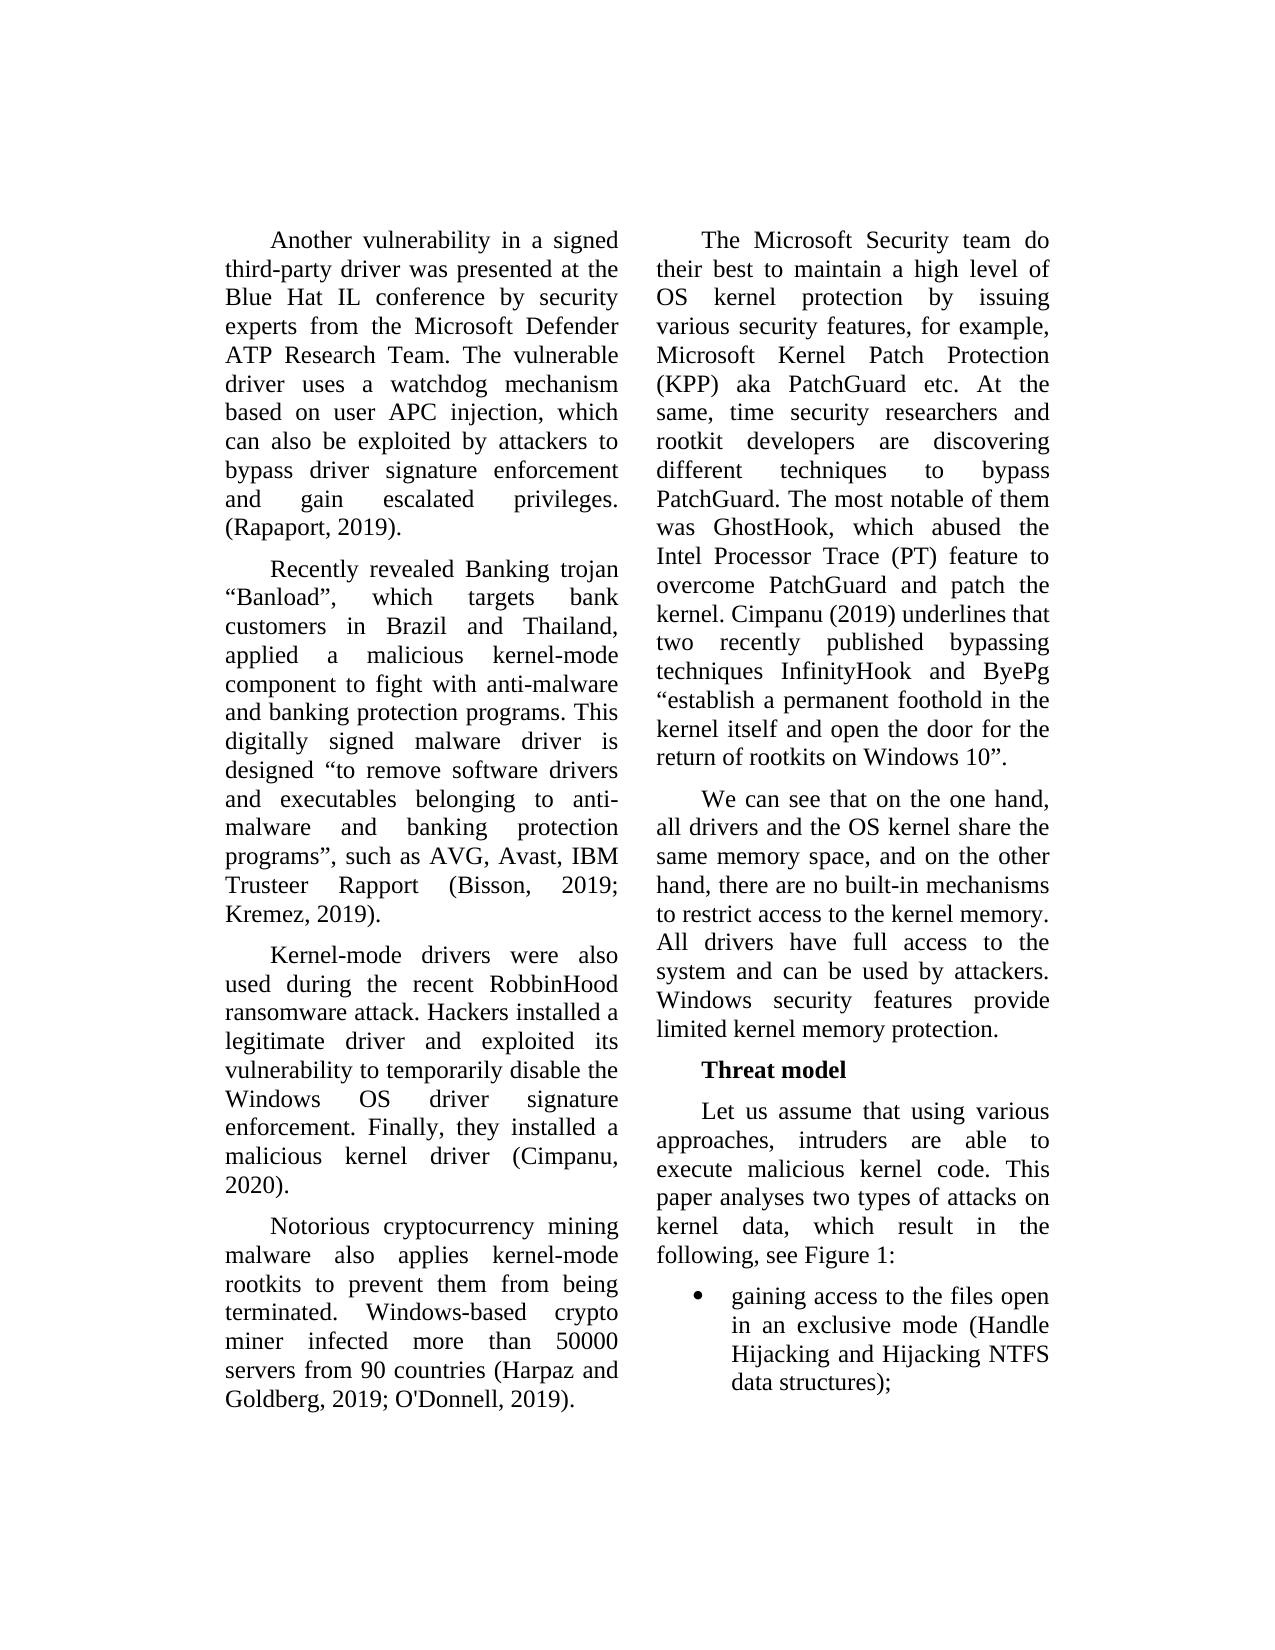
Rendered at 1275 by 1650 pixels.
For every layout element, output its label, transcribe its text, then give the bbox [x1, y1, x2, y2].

text Recently revealed Banking trojan “Banload”, which targets bank customers in Brazil and Thailand, applied a malicious kernel-mode component to fight with anti-malware and banking protection programs. This digitally signed malware driver is designed “to remove software drivers and executables belonging to anti-malware and banking protection programs”, such as AVG, Avast, IBM Trusteer Rapport (Bisson, 2019; Kremez, 2019). [225, 554, 619, 927]
text Let us assume that using various approaches, intruders are able to execute malicious kernel code. This paper analyses two types of attacks on kernel data, which result in the following, see Figure 1: [656, 1096, 1050, 1269]
text Notorious cryptocurrency mining malware also applies kernel-mode rootkits to prevent them from being terminated. Windows-based crypto miner infected more than 50000 servers from 90 countries (Harpaz and Goldberg, 2019; O'Donnell, 2019). [225, 1211, 619, 1412]
list gaining access to the files open in an exclusive mode (Handle Hijacking and Hijacking NTFS data structures); [694, 1281, 1050, 1396]
text We can see that on the one hand, all drivers and the OS kernel share the same memory space, and on the other hand, there are no built-in mechanisms to restrict access to the kernel memory. All drivers have full access to the system and can be used by attackers. Windows security features provide limited kernel memory protection. [656, 784, 1050, 1042]
text Kernel-mode drivers were also used during the recent RobbinHood ransomware attack. Hackers installed a legitimate driver and exploited its vulnerability to temporarily disable the Windows OS driver signature enforcement. Finally, they installed a malicious kernel driver (Cimpanu, 2020). [225, 940, 619, 1199]
text The Microsoft Security team do their best to maintain a high level of OS kernel protection by issuing various security features, for example, Microsoft Kernel Patch Protection (KPP) aka PatchGuard etc. At the same, time security researchers and rootkit developers are discovering different techniques to bypass PatchGuard. The most notable of them was GhostHook, which abused the Intel Processor Trace (PT) feature to overcome PatchGuard and patch the kernel. Cimpanu (2019) underlines that two recently published bypassing techniques InfinityHook and ByePg “establish a permanent foothold in the kernel itself and open the door for the return of rootkits on Windows 10”. [656, 225, 1050, 771]
text Another vulnerability in a signed third-party driver was presented at the Blue Hat IL conference by security experts from the Microsoft Defender ATP Research Team. The vulnerable driver uses a watchdog mechanism based on user APC injection, which can also be exploited by attackers to bypass driver signature enforcement and gain escalated privileges. (Rapaport, 2019). [225, 225, 619, 541]
text Threat model [656, 1055, 1050, 1084]
